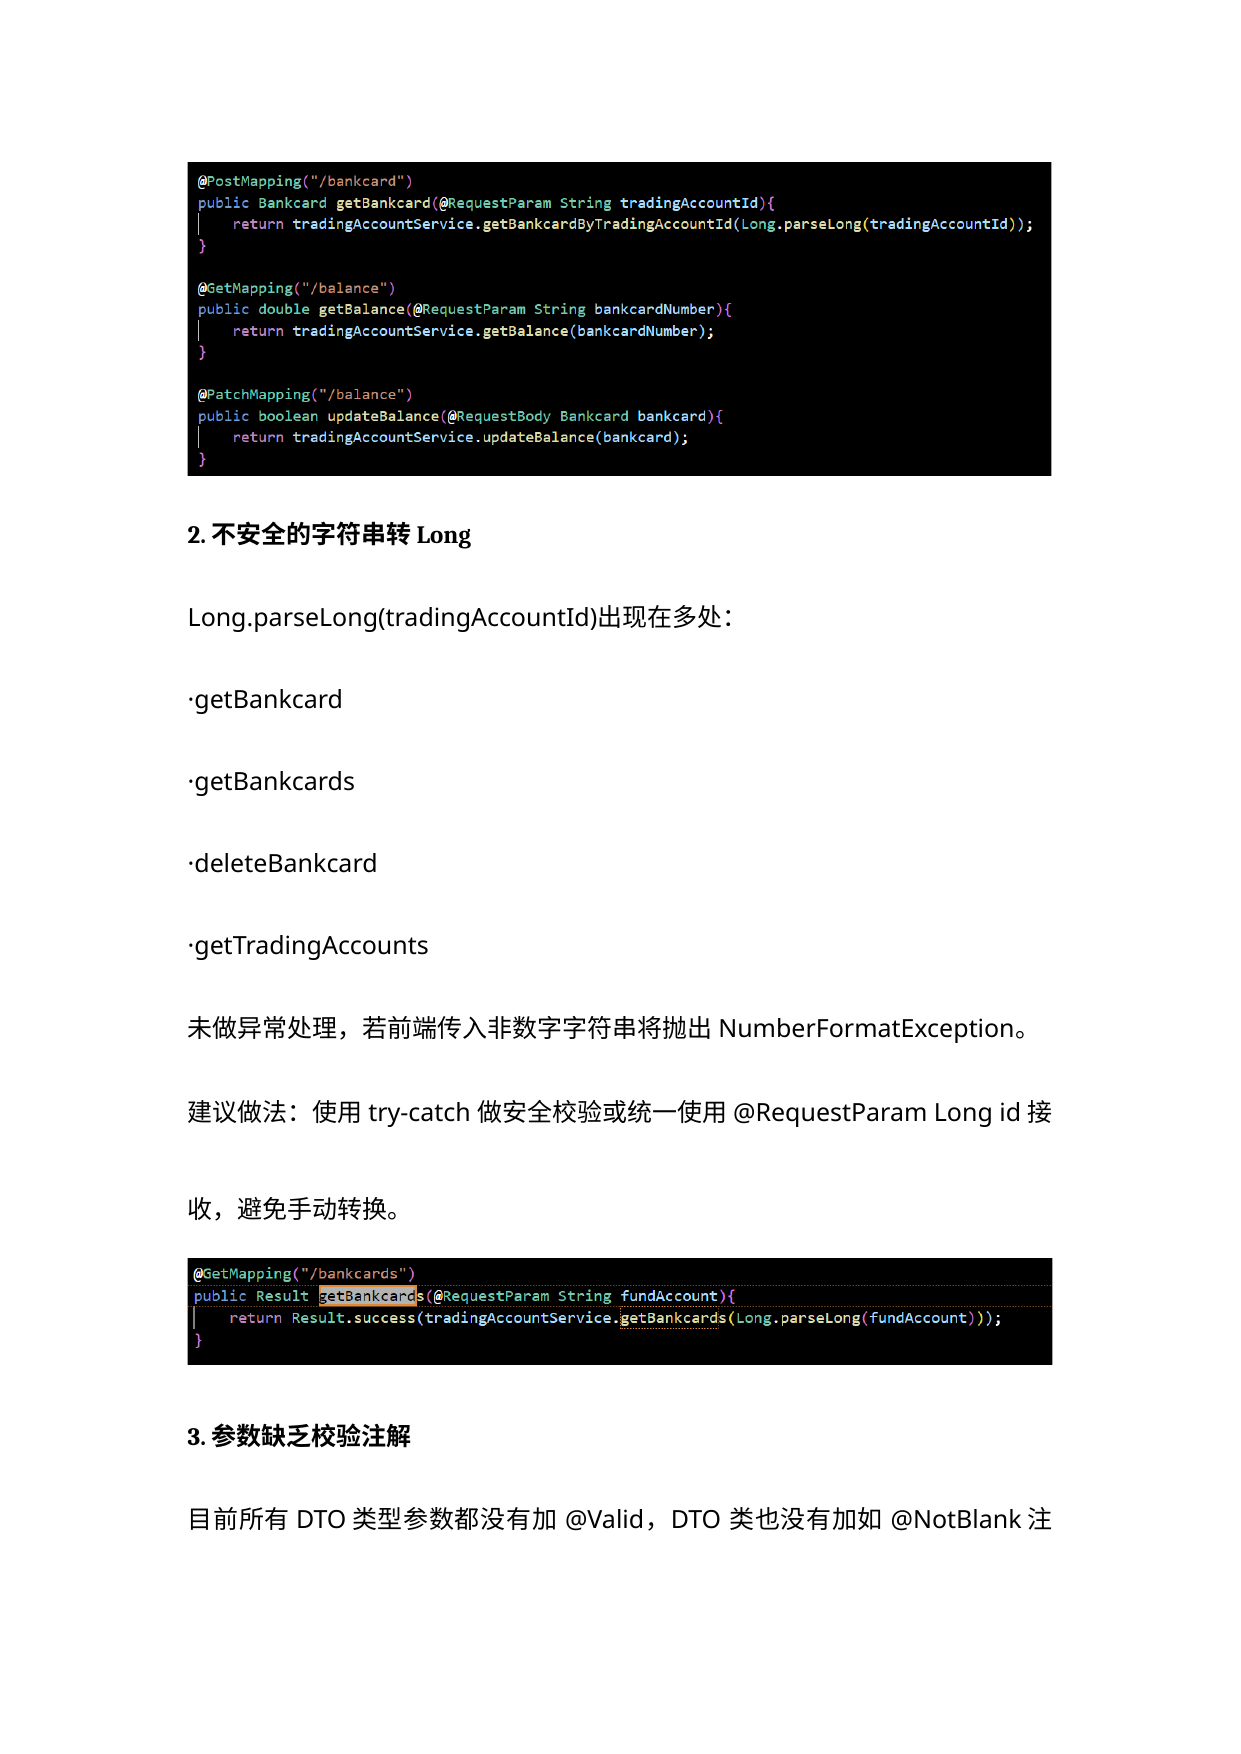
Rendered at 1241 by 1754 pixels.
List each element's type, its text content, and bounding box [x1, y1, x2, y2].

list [187, 1485, 1053, 1550]
list 不安全的字符串转Long [187, 500, 1053, 565]
text 未做异常处理，若前端传入非数字字符串将抛出 NumberFormatException。 [187, 994, 1053, 1059]
text ·getTradingAccounts [187, 912, 1053, 977]
text ·getBankcards [187, 748, 1053, 813]
text Long.parseLong(tradingAccountId)出现在多处： [187, 583, 1053, 648]
list 参数缺乏校验注解 [187, 1402, 1053, 1467]
text ·getBankcard [187, 667, 1053, 732]
picture [187, 162, 1052, 476]
text ·deleteBankcard [187, 831, 1053, 896]
picture [187, 1258, 1053, 1365]
text 建议做法：使用 try-catch 做安全校验或统一使用 @RequestParam Long id 接收，避免手动转换。 [187, 1078, 1053, 1240]
